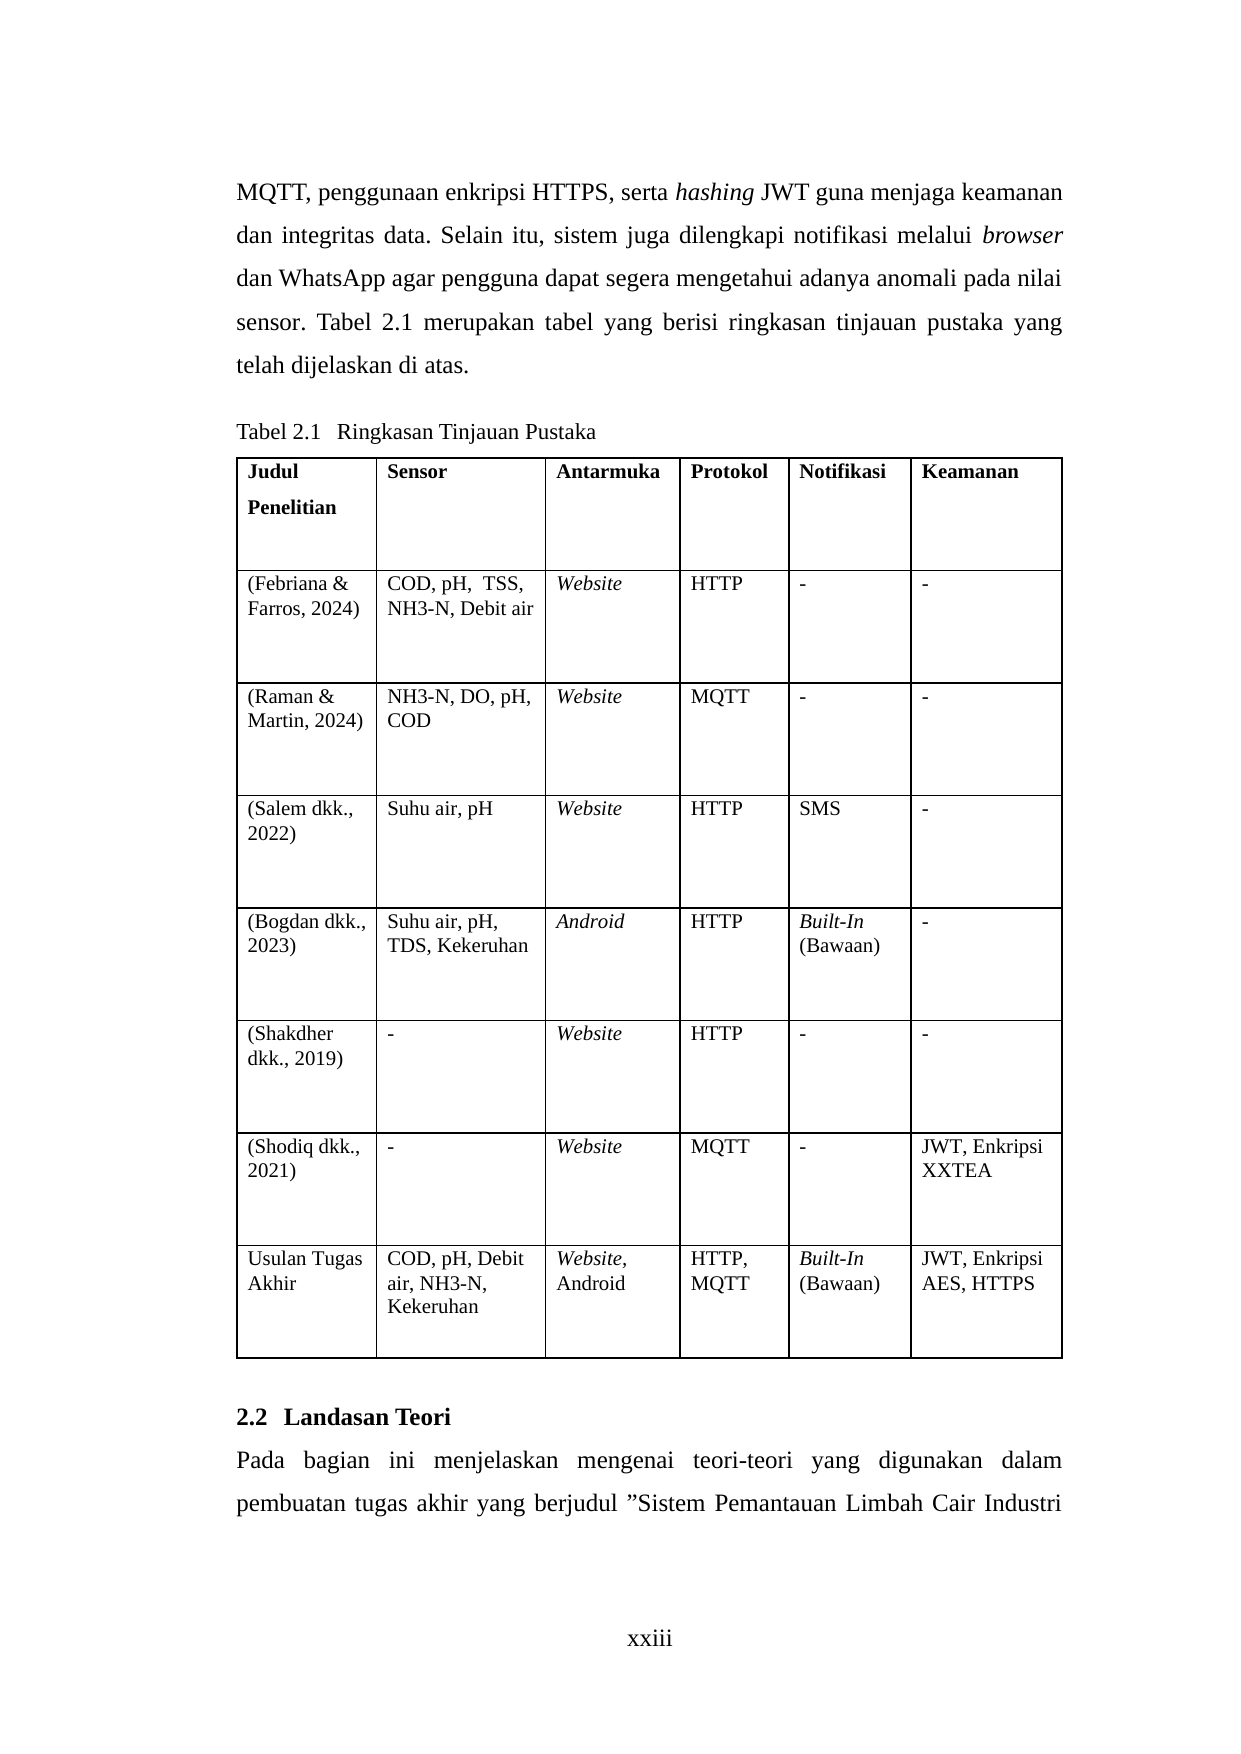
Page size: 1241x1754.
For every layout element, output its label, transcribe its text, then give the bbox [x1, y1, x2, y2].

table_cell (Bogdan dkk., 2023) [238, 909, 376, 1020]
table_cell HTTP [681, 1021, 788, 1132]
table_header Judul Penelitian [238, 459, 376, 570]
table_cell - [377, 1134, 545, 1245]
table_cell JWT, Enkripsi AES, HTTPS [912, 1246, 1061, 1357]
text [236, 1445, 1063, 1517]
table_cell NH3-N, DO, pH, COD [377, 684, 545, 795]
table_cell HTTP [681, 796, 788, 907]
table_header Antarmuka [546, 459, 679, 570]
table_cell HTTP, MQTT [681, 1246, 788, 1357]
table_header Protokol [681, 459, 788, 570]
table_cell - [912, 909, 1061, 1020]
table_cell MQTT [681, 684, 788, 795]
table_cell Website, Android [546, 1246, 679, 1357]
table_cell - [912, 684, 1061, 795]
table_cell (Shakdher dkk., 2019) [238, 1021, 376, 1132]
table_cell HTTP [681, 909, 788, 1020]
table_cell Android [546, 909, 679, 1020]
table_cell (Raman & Martin, 2024) [238, 684, 376, 795]
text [236, 177, 1063, 378]
table_cell Website [546, 1134, 679, 1245]
table_cell MQTT [681, 1134, 788, 1245]
table_cell COD, pH, TSS, NH3-N, Debit air [377, 571, 545, 682]
table_cell Built-In (Bawaan) [790, 1246, 910, 1357]
table_cell Built-In (Bawaan) [790, 909, 910, 1020]
table_header Sensor [377, 459, 545, 570]
table_cell Suhu air, pH [377, 796, 545, 907]
table_cell - [790, 1134, 910, 1245]
table_cell (Salem dkk., 2022) [238, 796, 376, 907]
text Ringkasan Tinjauan Pustaka [236, 418, 1063, 444]
table_cell - [912, 571, 1061, 682]
table_cell Usulan Tugas Akhir [238, 1246, 376, 1357]
table_cell Website [546, 571, 679, 682]
table_cell (Shodiq dkk., 2021) [238, 1134, 376, 1245]
table_cell - [790, 684, 910, 795]
table_header Notifikasi [790, 459, 910, 570]
table_cell Website [546, 684, 679, 795]
table_cell JWT, Enkripsi XXTEA [912, 1134, 1061, 1245]
table_cell - [790, 571, 910, 682]
table_header Keamanan [912, 459, 1061, 570]
table_cell Website [546, 1021, 679, 1132]
table_cell - [912, 796, 1061, 907]
table_cell - [912, 1021, 1061, 1132]
table_cell Website [546, 796, 679, 907]
table_cell COD, pH, Debit air, NH3-N, Kekeruhan [377, 1246, 545, 1357]
table_cell - [377, 1021, 545, 1132]
table_cell Suhu air, pH, TDS, Kekeruhan [377, 909, 545, 1020]
table_cell HTTP [681, 571, 788, 682]
table_cell - [790, 1021, 910, 1132]
text Landasan Teori [236, 1402, 1063, 1431]
table_cell (Febriana & Farros, 2024) [238, 571, 376, 682]
table_cell SMS [790, 796, 910, 907]
